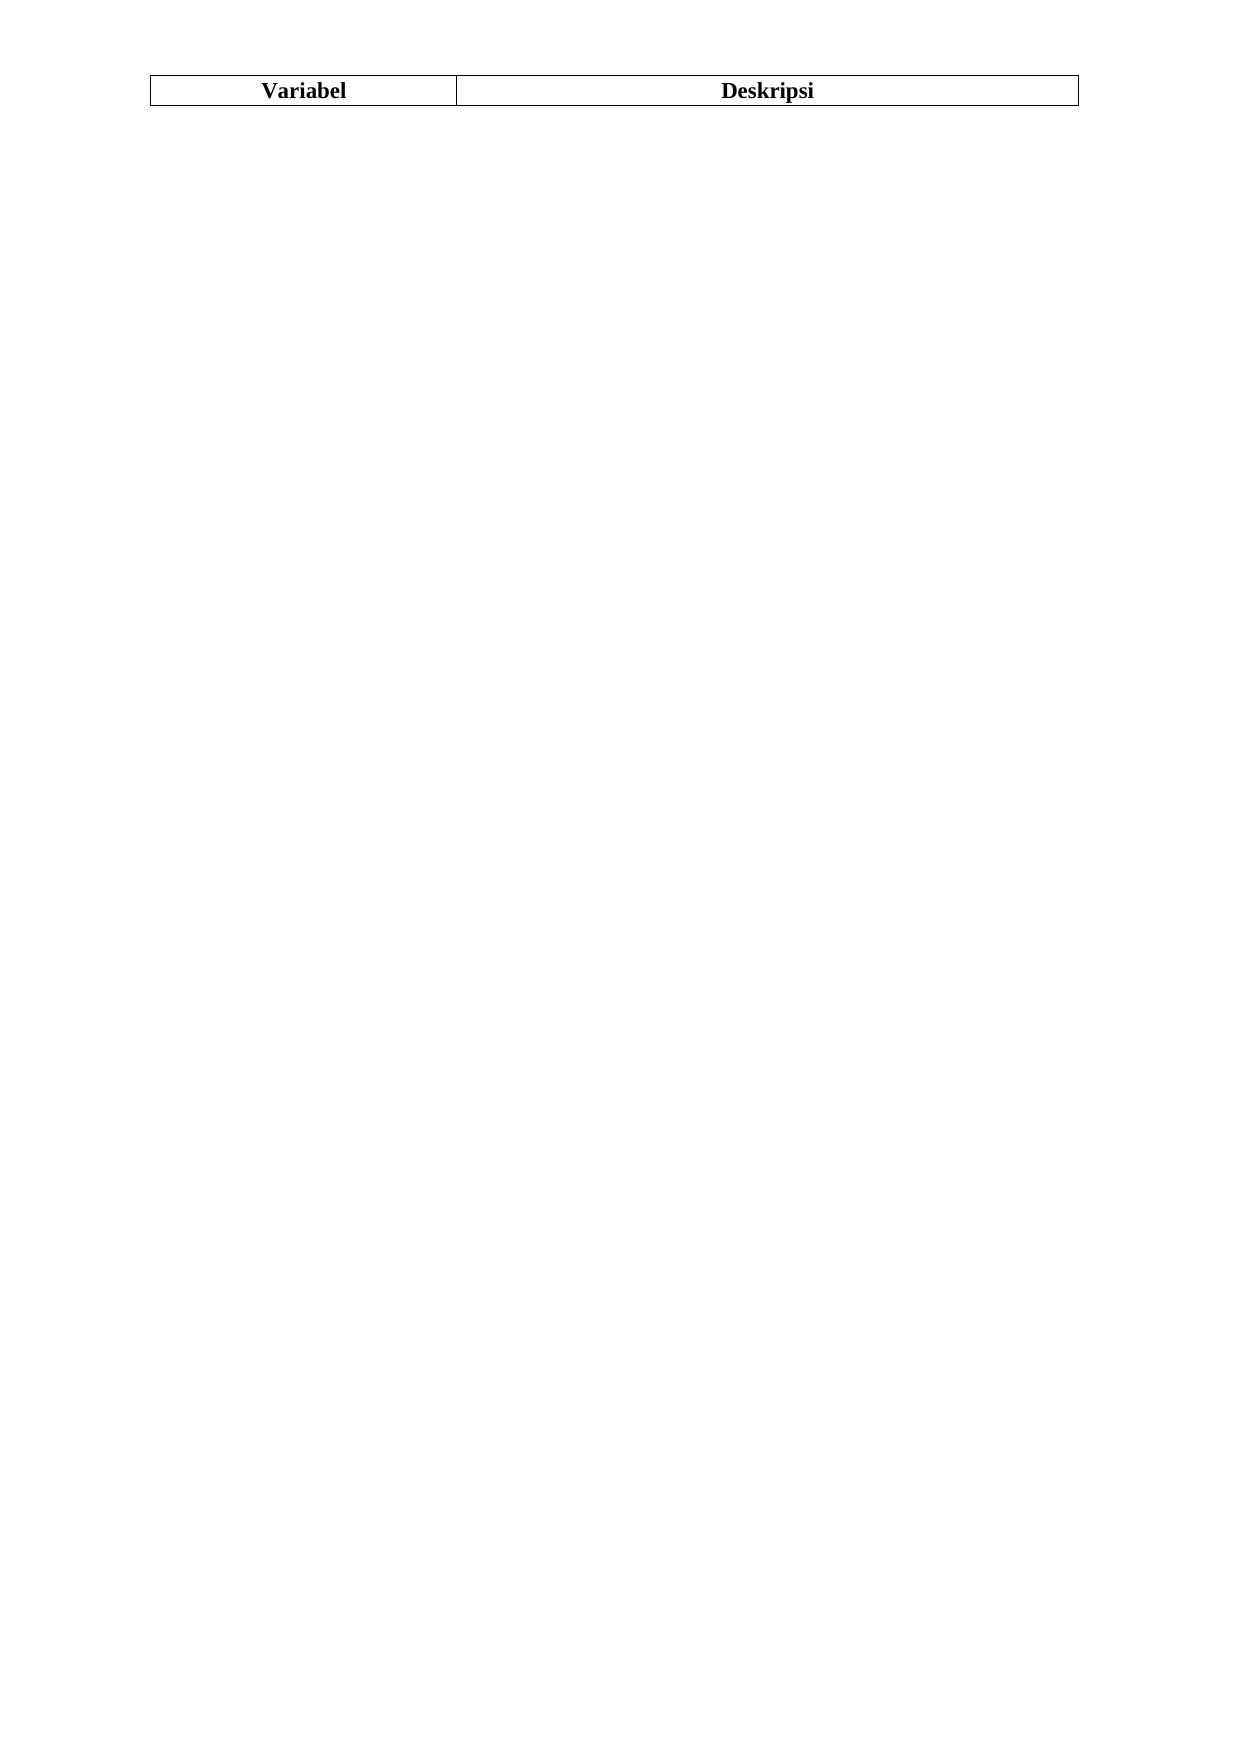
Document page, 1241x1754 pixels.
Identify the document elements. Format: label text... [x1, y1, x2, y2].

table_header Deskripsi [457, 76, 1078, 105]
table_header Variabel [151, 76, 456, 105]
